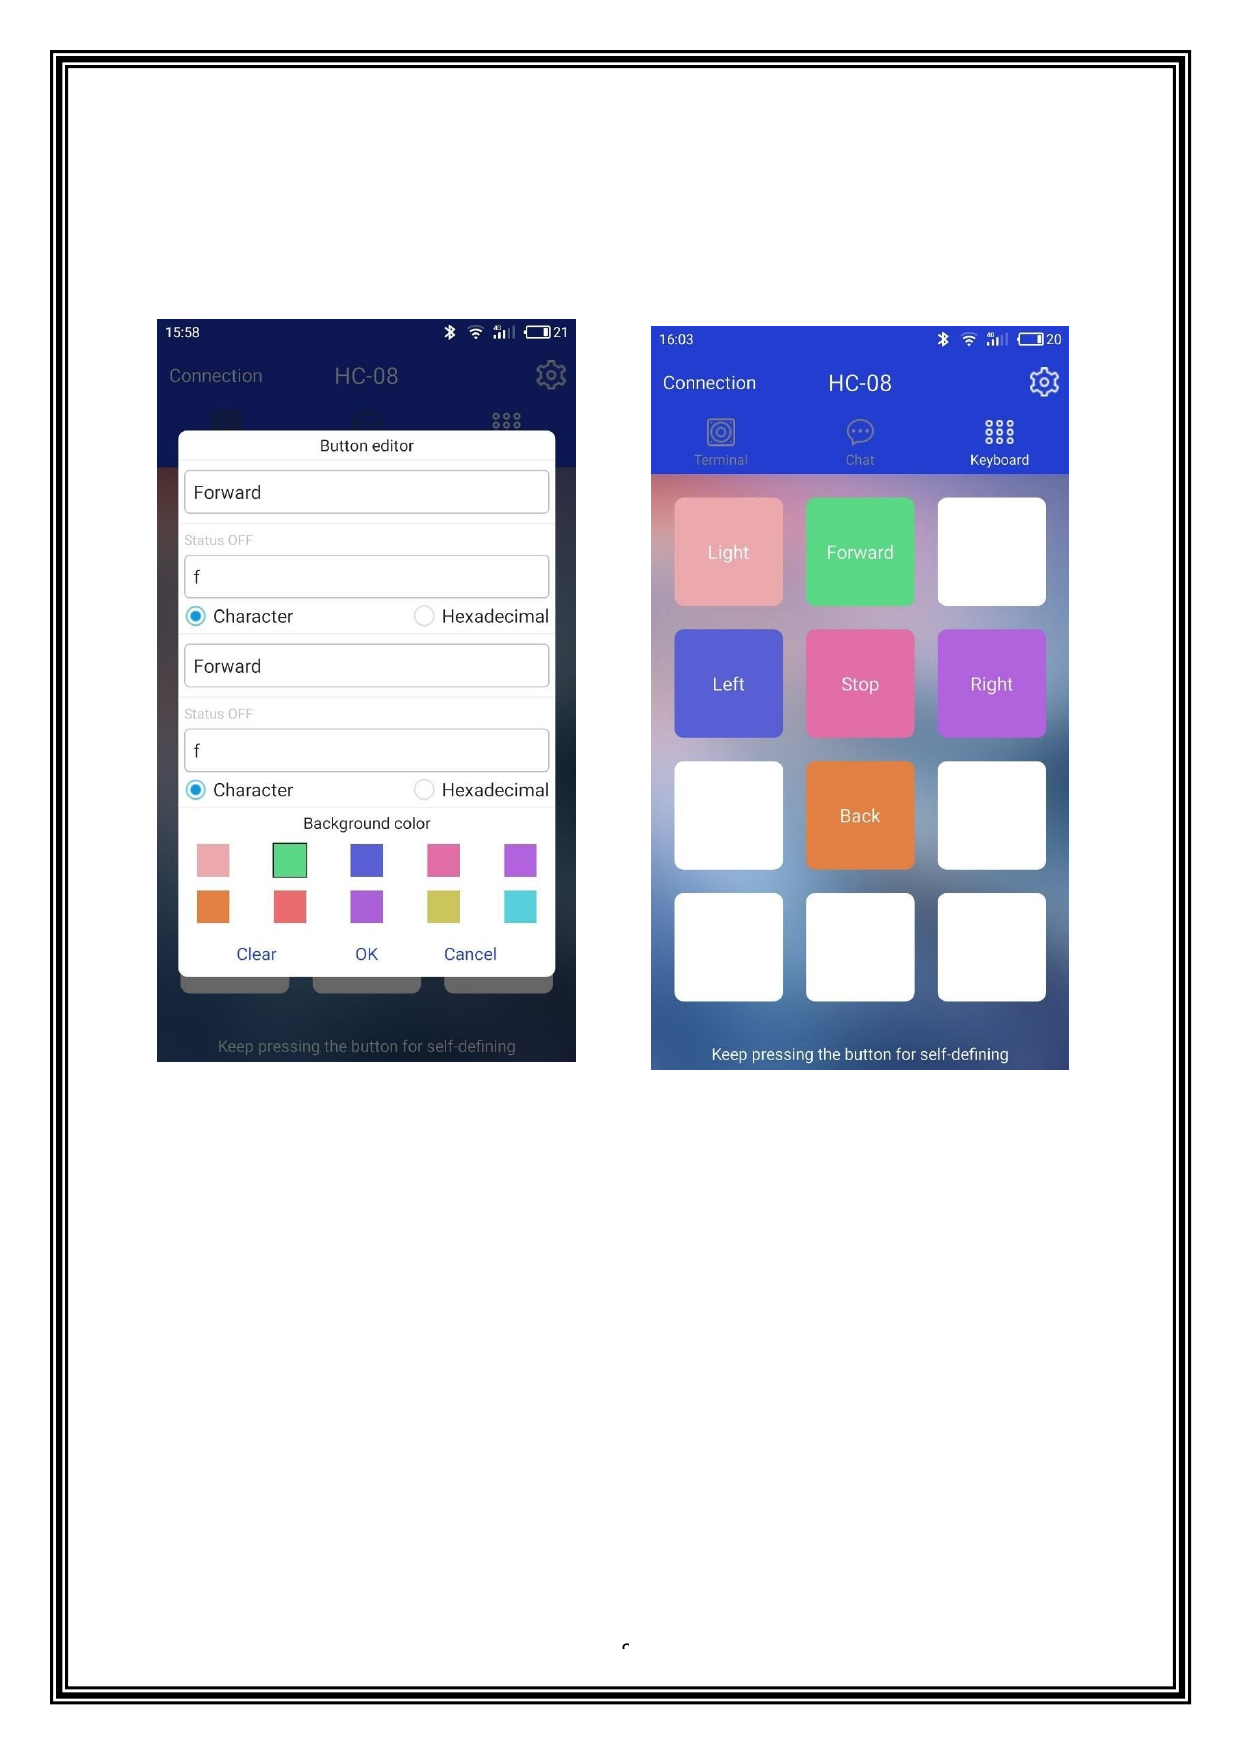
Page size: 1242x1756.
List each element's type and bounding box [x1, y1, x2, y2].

picture [651, 326, 1069, 1070]
picture [157, 319, 576, 1062]
